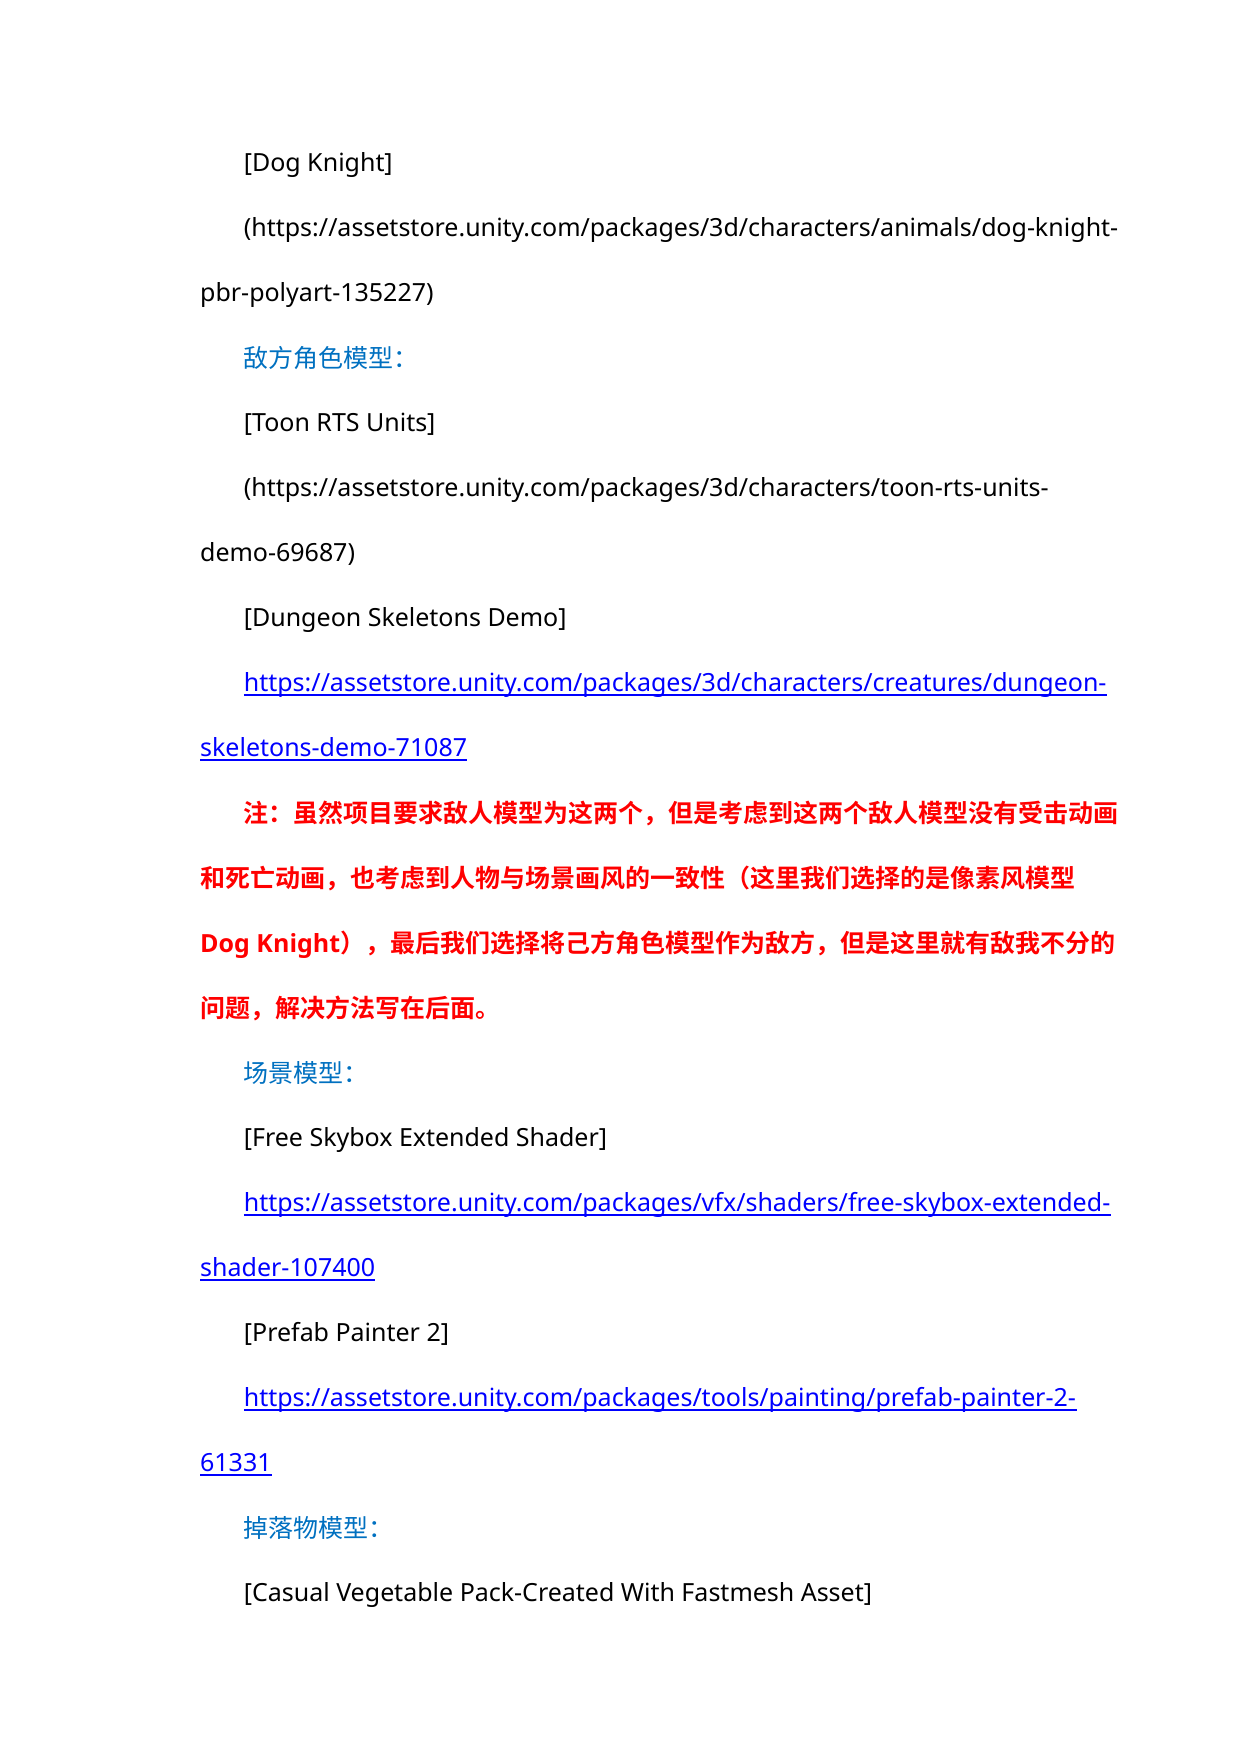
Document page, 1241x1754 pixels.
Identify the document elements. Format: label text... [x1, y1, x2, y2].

text 掉落物模型： [200, 1494, 1122, 1559]
text https://assetstore.unity.com/packages/tools/painting/prefab-painter-2-61331 [200, 1364, 1122, 1494]
text 注：虽然项目要求敌人模型为这两个，但是考虑到这两个敌人模型没有受击动画和死亡动画，也考虑到人物与场景画风的一致性（这里我们选择的是像素风模型Dog Knight），最后我们选择将己方角色模型作为敌方，但是这里就有敌我不分的问题，解决方法写在后面。 [200, 779, 1122, 1039]
text https://assetstore.unity.com/packages/3d/characters/creatures/dungeon-skeletons-demo-71087 [200, 649, 1122, 779]
text (https://assetstore.unity.com/packages/3d/characters/animals/dog-knight-pbr-polyart-135227) [200, 194, 1122, 324]
text [Free Skybox Extended Shader] [200, 1104, 1122, 1169]
text [Casual Vegetable Pack-Created With Fastmesh Asset] [200, 1559, 1122, 1624]
text 场景模型： [200, 1039, 1122, 1104]
text [Dungeon Skeletons Demo] [156, 584, 1122, 649]
text [Dog Knight] [200, 129, 1122, 194]
text https://assetstore.unity.com/packages/vfx/shaders/free-skybox-extended-shader-107400 [200, 1169, 1122, 1299]
text 敌方角色模型： [200, 324, 1122, 389]
text [Toon RTS Units] [200, 389, 1122, 454]
text (https://assetstore.unity.com/packages/3d/characters/toon-rts-units-demo-69687) [200, 454, 1122, 584]
text [Prefab Painter 2] [200, 1299, 1122, 1364]
